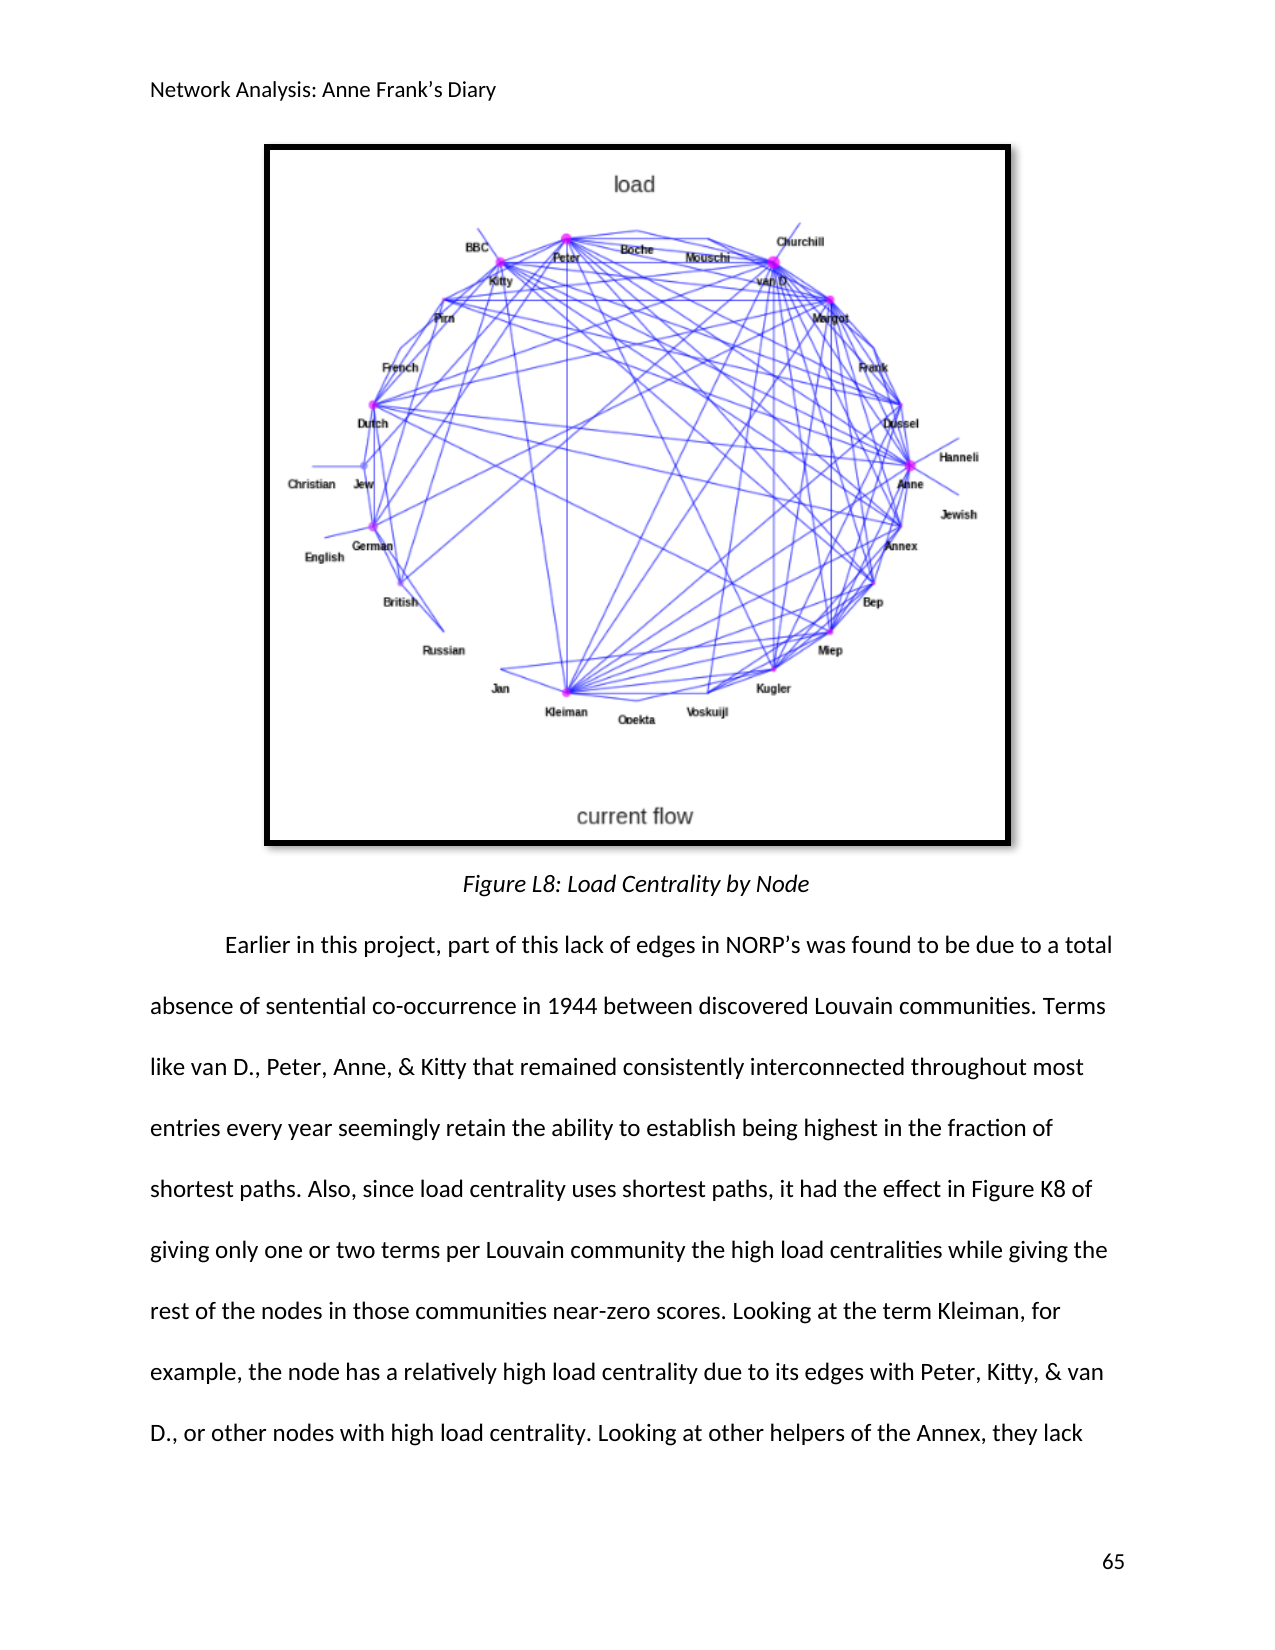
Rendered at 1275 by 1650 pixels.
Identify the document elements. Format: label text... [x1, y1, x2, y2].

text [150, 929, 1125, 1448]
text Figure L8: Load Centrality by Node [150, 868, 1125, 899]
picture [270, 150, 1005, 840]
